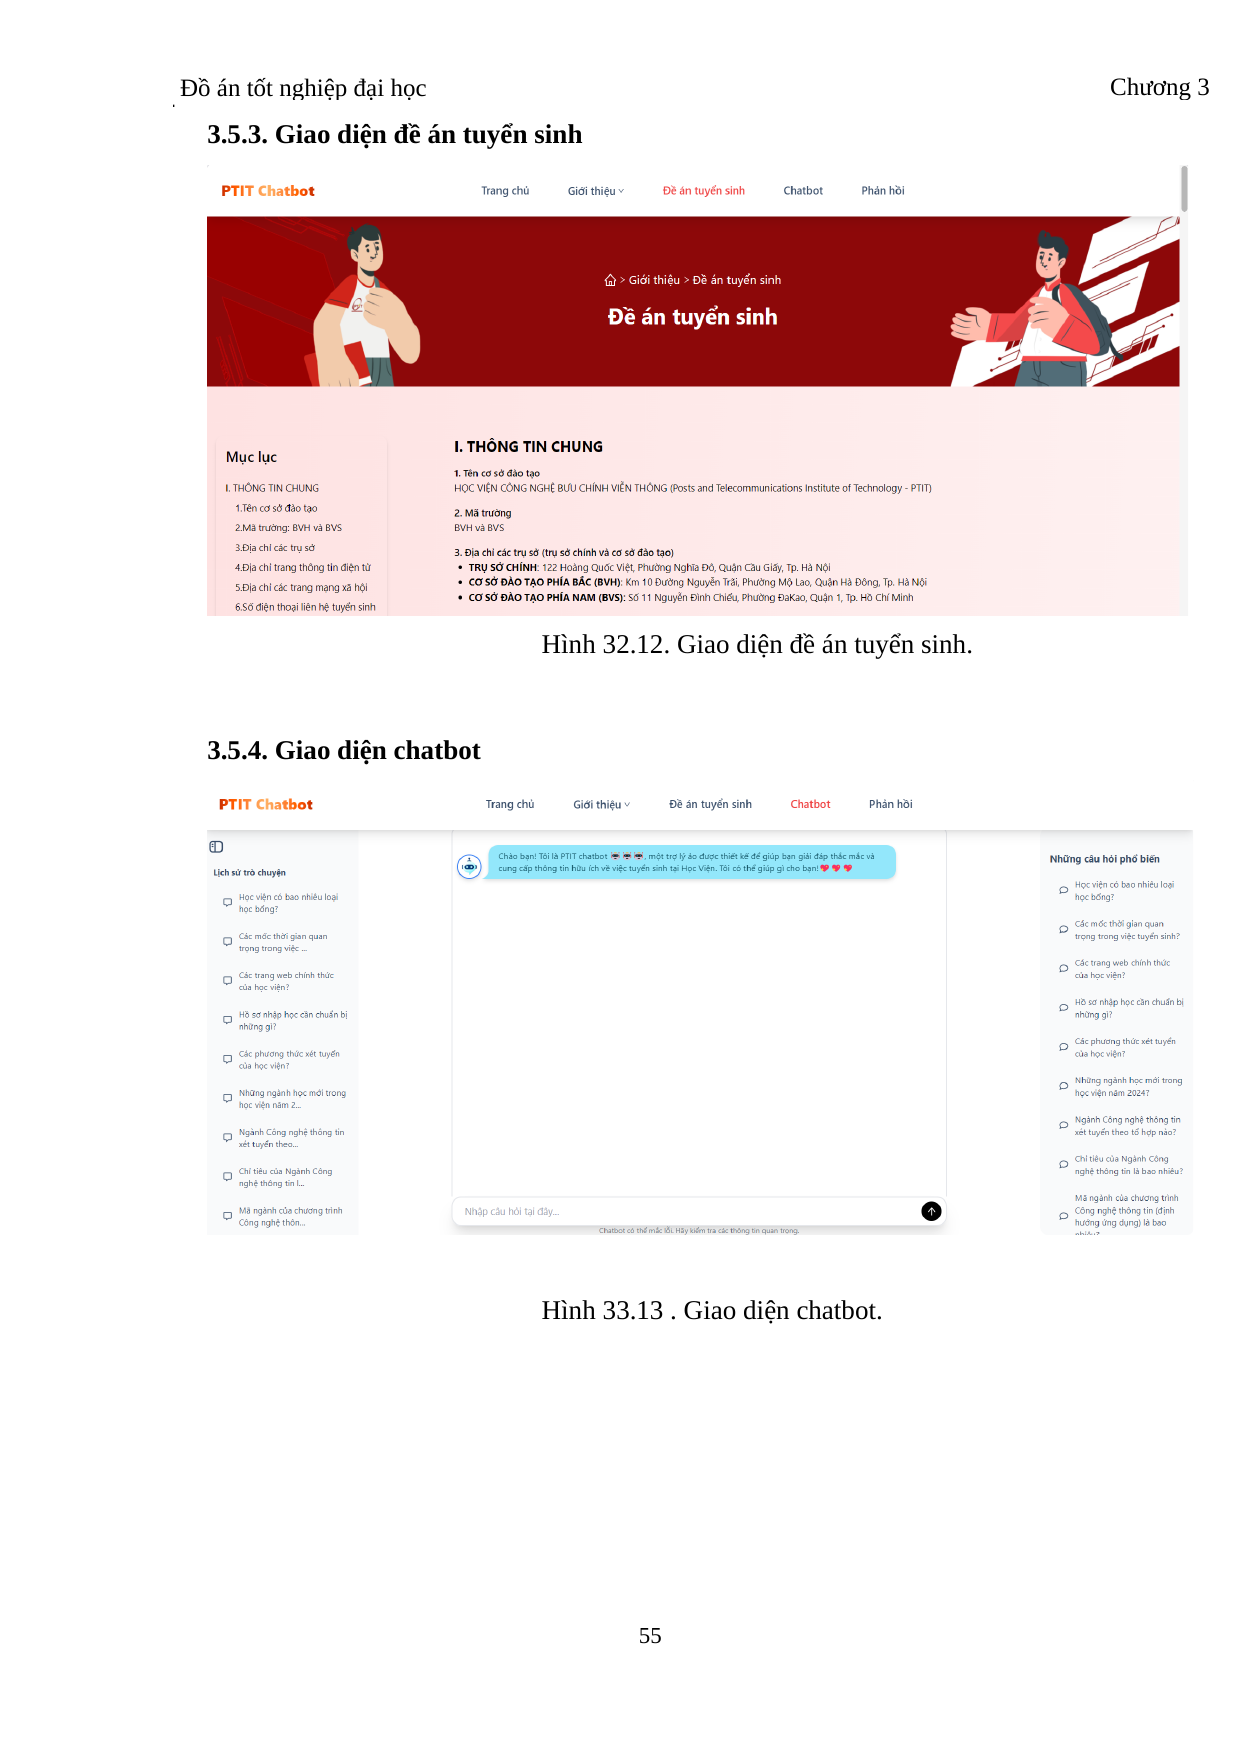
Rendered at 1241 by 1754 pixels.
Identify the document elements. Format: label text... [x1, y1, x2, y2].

subtitle 3.5.4. Giao diện chatbot [207, 734, 1078, 765]
picture [207, 165, 1189, 616]
picture [207, 780, 1194, 1235]
subtitle 3.5.3. Giao diện đề án tuyển sinh [207, 118, 1078, 150]
